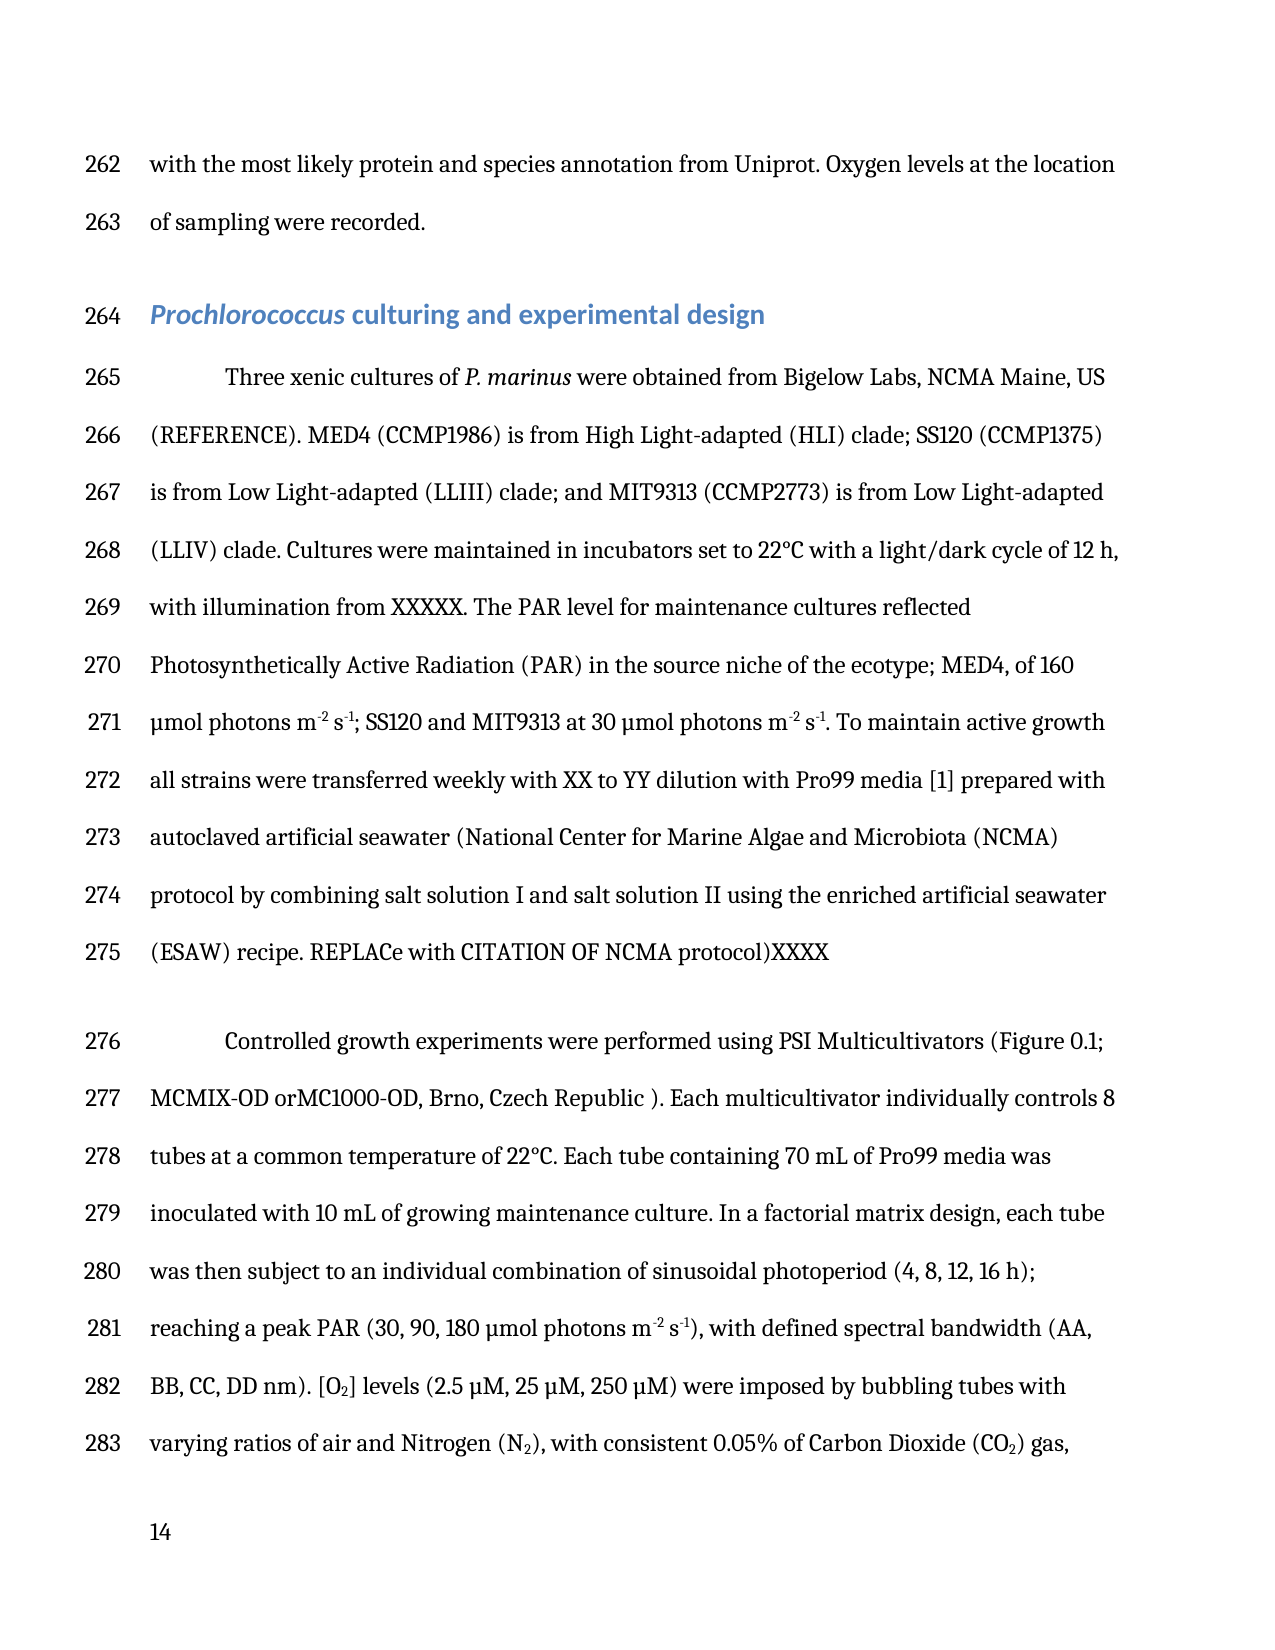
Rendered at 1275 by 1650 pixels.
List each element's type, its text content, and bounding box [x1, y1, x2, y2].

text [150, 150, 1125, 236]
text Three xenic cultures of P. marinus were obtained from Bigelow Labs, NCMA Maine, US (REFERENCE). MED4 (CCMP1986) is from High Light-adapted (HLI) clade; SS120 (CCMP1375) is from Low Light-adapted (LLIII) clade; and MIT9313 (CCMP2773) is from Low Light-adapted (LLIV) clade. Cultures were maintained in incubators set to 22°C with a light/dark cycle of 12 h, with illumination from XXXXX. The PAR level for maintenance cultures reflected Photosynthetically Active Radiation (PAR) in the source niche of the ecotype; MED4, of 160 µmol photons m-2 s-1; SS120 and MIT9313 at 30 µmol photons m-2 s-1. To maintain active growth all strains were transferred weekly with XX to YY dilution with Pro99 media [1] prepared with autoclaved artificial seawater (National Center for Marine Algae and Microbiota (NCMA) protocol by combining salt solution I and salt solution II using the enriched artificial seawater (ESAW) recipe. REPLACe with CITATION OF NCMA protocol)XXXX [150, 363, 1125, 967]
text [150, 1027, 1125, 1458]
subtitle Prochlorococcus culturing and experimental design [150, 296, 1125, 332]
